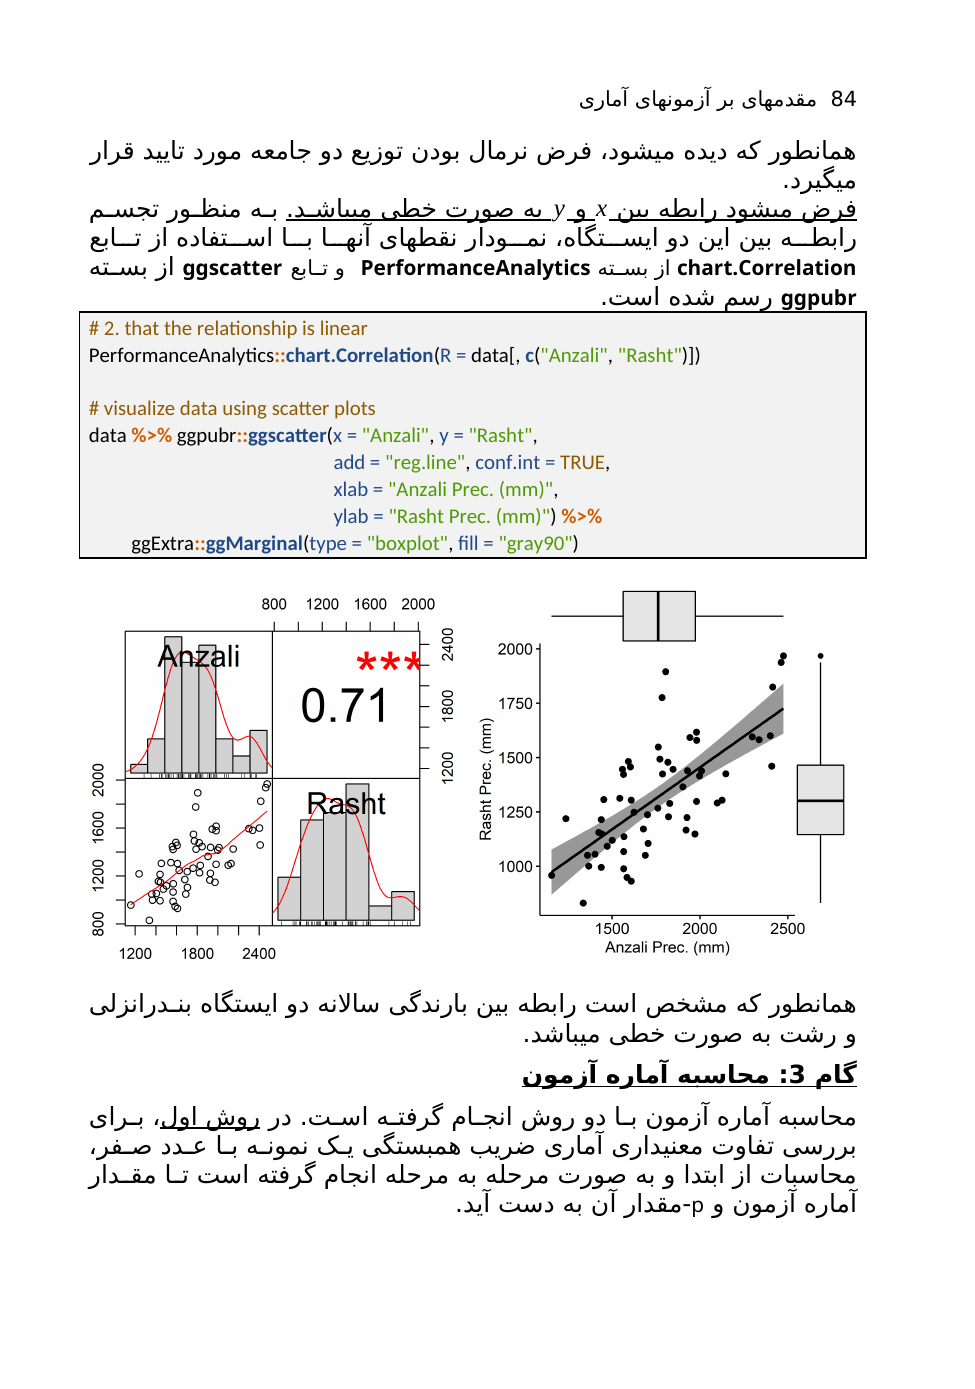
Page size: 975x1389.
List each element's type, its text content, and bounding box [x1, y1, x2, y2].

text همانطور که مشخص است رابطه بین بارندگی سالانه دو ایستگاه بندرانزلی و رشت به صورت خطی می‏باشد. [89, 989, 857, 1048]
text محاسبه آماره آزمون با دو روش انجام گرفته است. در روش اول، برای بررسی تفاوت معنی‏داری آماری ضریب همبستگی یک نمونه با عدد صفر، محاسبات از ابتدا و به صورت مرحله به مرحله انجام گرفته است تا مقدار آماره آزمون و p-مقدار آن به دست آید. [89, 1102, 857, 1219]
text همانطور که دیده می‏شود، فرض نرمال بودن توزیع دو جامعه مورد تایید قرار می‏گیرد. [89, 136, 857, 194]
text گام 3: محاسبه آماره آزمون [89, 1060, 857, 1089]
table_header [473, 577, 857, 977]
text # 2. that the relationship is linear PerformanceAnalytics::chart.Correlation(R = data[, c("Anzali", "Rasht")]) # visualize data using scatter plots data %>% ggpubr::ggscatter(x = "Anzali", y = "Rasht", add = "reg.line", conf.int = TRUE, xlab = "Anzali Prec. (mm)", ylab = "Rasht Prec. (mm)") %>% ggExtra::ggMarginal(type = "boxplot", fill = "gray90") [80, 313, 865, 557]
text فرض می‏شود رابطه بین و به صورت خطی می‏باشد. به منظور تجسم رابطه بین این دو ایستگاه، نمودار نقطه‏ای آن‏ها با استفاده از تابع chart.Correlation از بسته PerformanceAnalytics و تابع ggscatter از بسته ggpubr رسم شده است. [89, 194, 857, 311]
picture [88, 589, 462, 965]
picture [472, 589, 846, 965]
table_header [89, 577, 473, 977]
